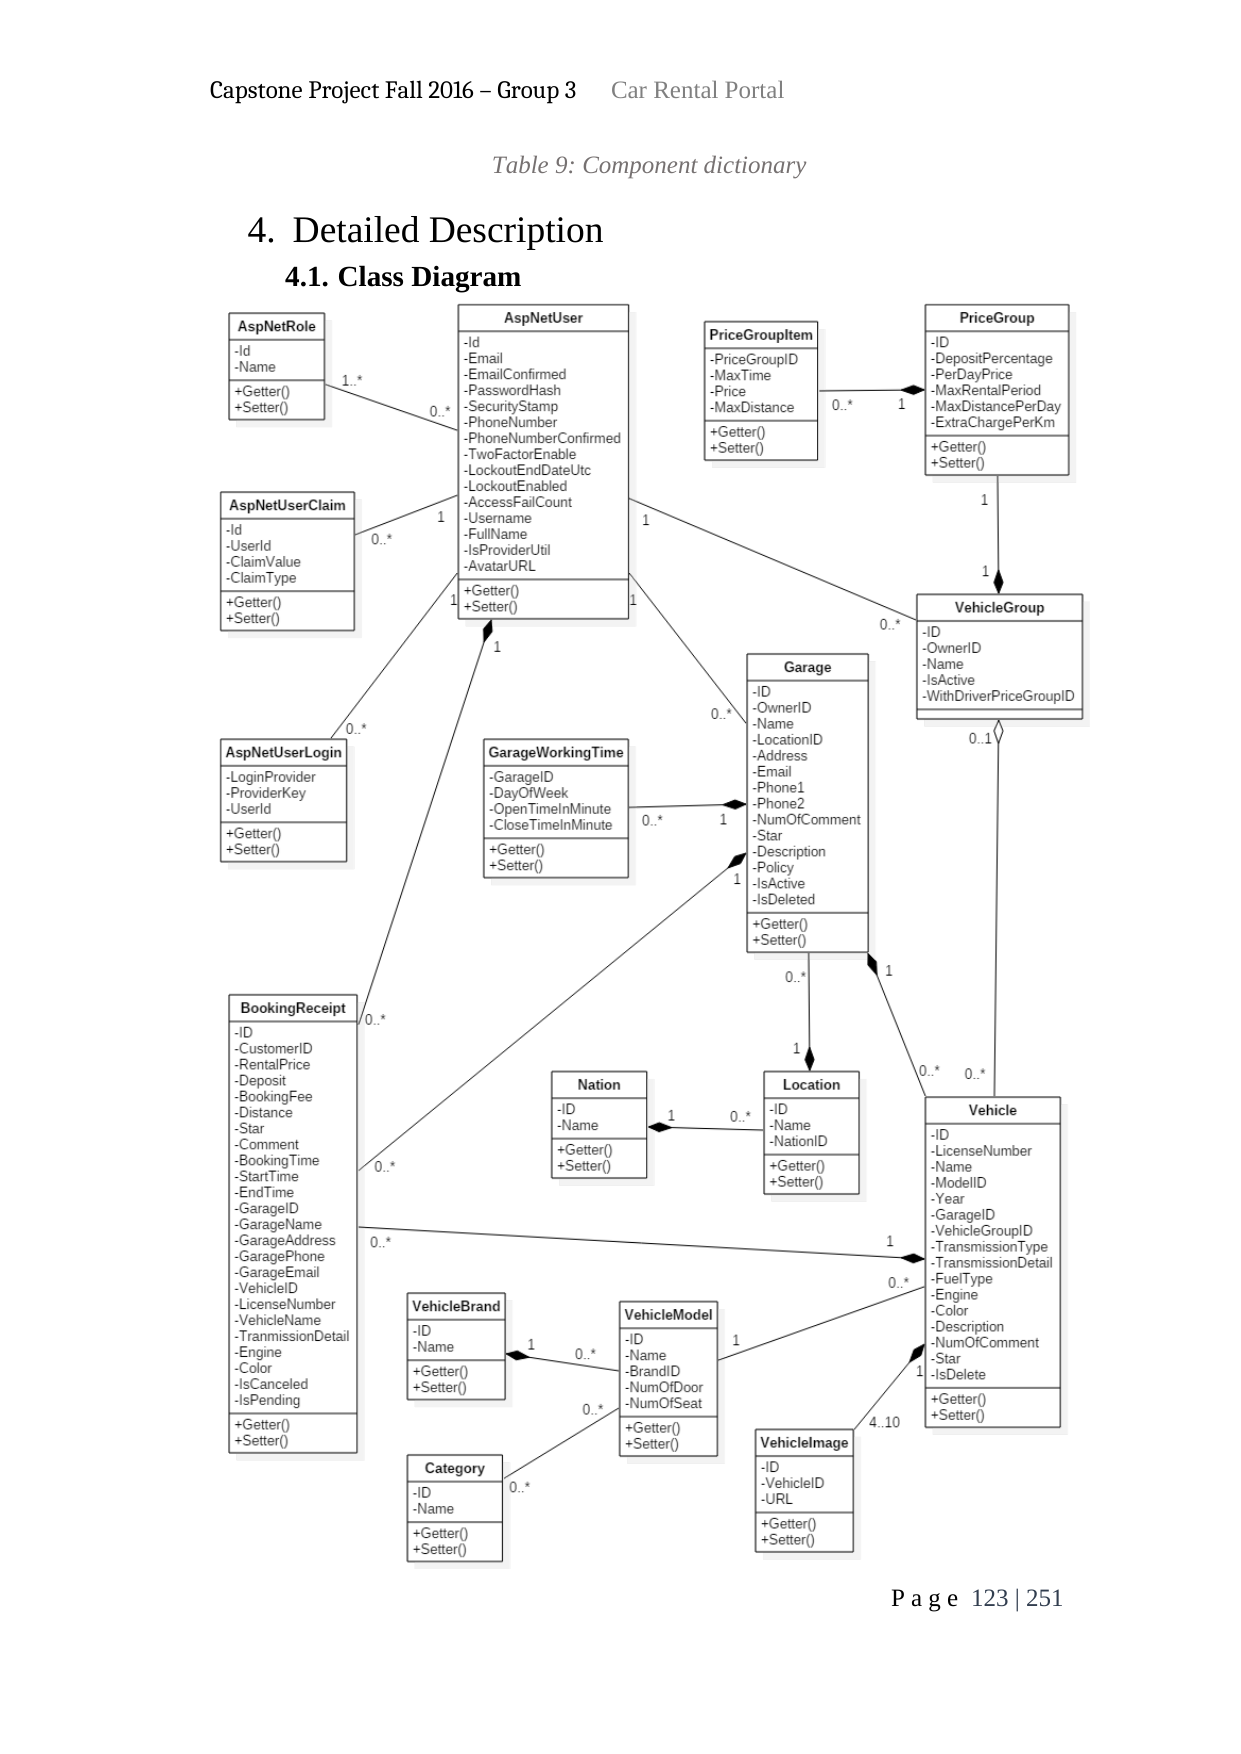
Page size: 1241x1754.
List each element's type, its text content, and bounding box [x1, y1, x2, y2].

picture [210, 294, 1096, 1569]
subtitle Detailed Description [247, 208, 1090, 251]
text Table 9: Component dictionary [210, 150, 1090, 179]
subtitle Class Diagram [285, 259, 1090, 292]
